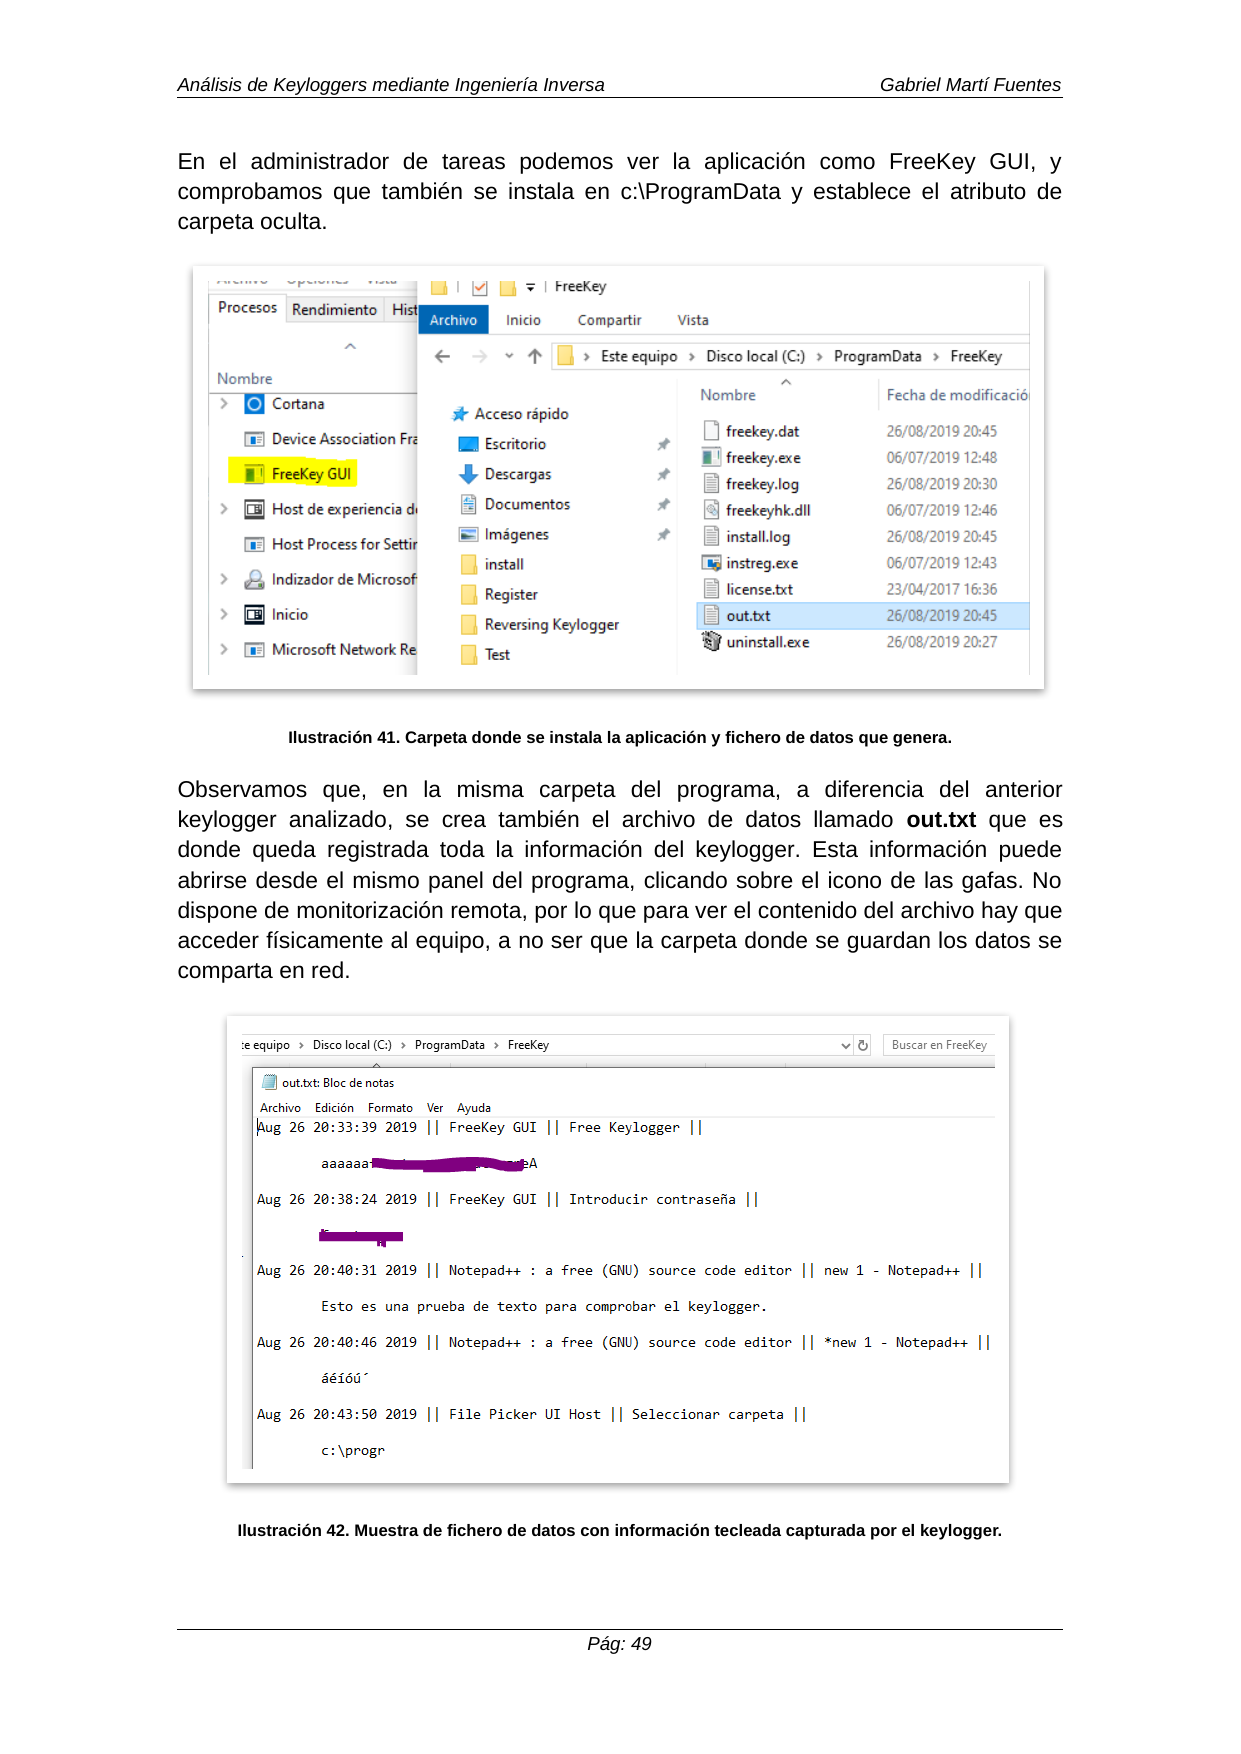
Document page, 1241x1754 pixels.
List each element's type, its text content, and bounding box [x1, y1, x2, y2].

text En el administrador de tareas podemos ver la aplicación como FreeKey GUI, y comprobamos que también se instala en c:\ProgramData y establece el atributo de carpeta oculta. [177, 148, 1063, 234]
text Ilustración 42. Muestra de fichero de datos con información tecleada capturada por el keylogger. [177, 1521, 1063, 1540]
text Ilustración 41. Carpeta donde se instala la aplicación y fichero de datos que genera. [177, 728, 1063, 747]
picture [208, 281, 1030, 675]
text Observamos que, en la misma carpeta del programa, a diferencia del anterior keylogger analizado, se crea también el archivo de datos llamado out.txt que es donde queda registrada toda la información del keylogger. Esta información puede abrirse desde el mismo panel del programa, clicando sobre el icono de las gafas. No dispone de monitorización remota, por lo que para ver el contenido del archivo hay que acceder físicamente al equipo, a no ser que la carpeta donde se guardan los datos se comparta en red. [177, 776, 1063, 983]
picture [242, 1030, 995, 1469]
